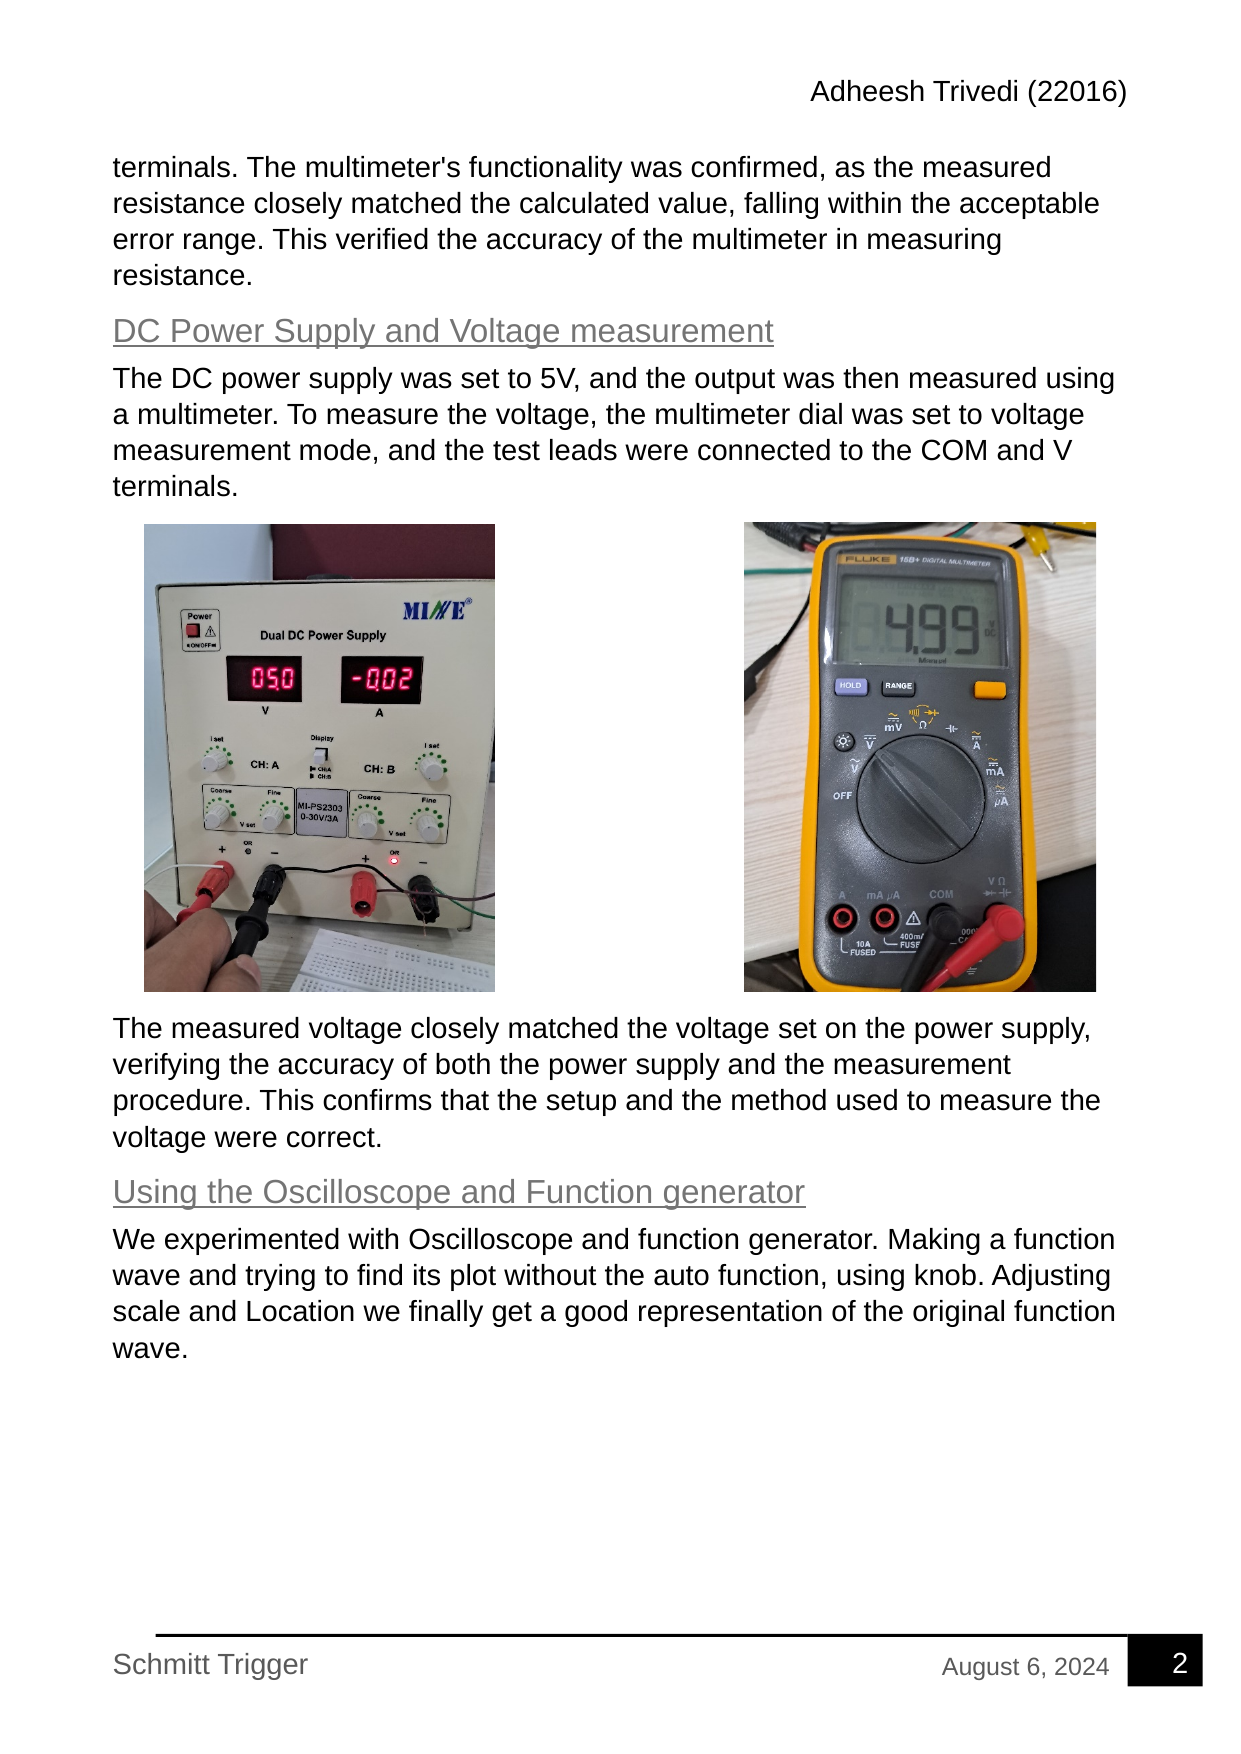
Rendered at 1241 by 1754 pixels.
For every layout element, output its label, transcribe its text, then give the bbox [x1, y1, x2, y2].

picture [144, 524, 495, 992]
text The measured voltage closely matched the voltage set on the power supply, verifying the accuracy of both the power supply and the measurement procedure. This confirms that the setup and the method used to measure the voltage were correct. [112, 1011, 1128, 1153]
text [112, 150, 1128, 292]
subtitle DC Power Supply and Voltage measurement [112, 311, 1128, 350]
text The DC power supply was set to 5V, and the output was then measured using a multimeter. To measure the voltage, the multimeter dial was set to voltage measurement mode, and the test leads were connected to the COM and V terminals. [112, 361, 1128, 503]
subtitle Using the Oscilloscope and Function generator [112, 1172, 1128, 1211]
text We experimented with Oscilloscope and function generator. Making a function wave and trying to find its plot without the auto function, using knob. Adjusting scale and Location we finally get a good representation of the original function wave. [112, 1222, 1128, 1364]
picture [744, 522, 1097, 992]
